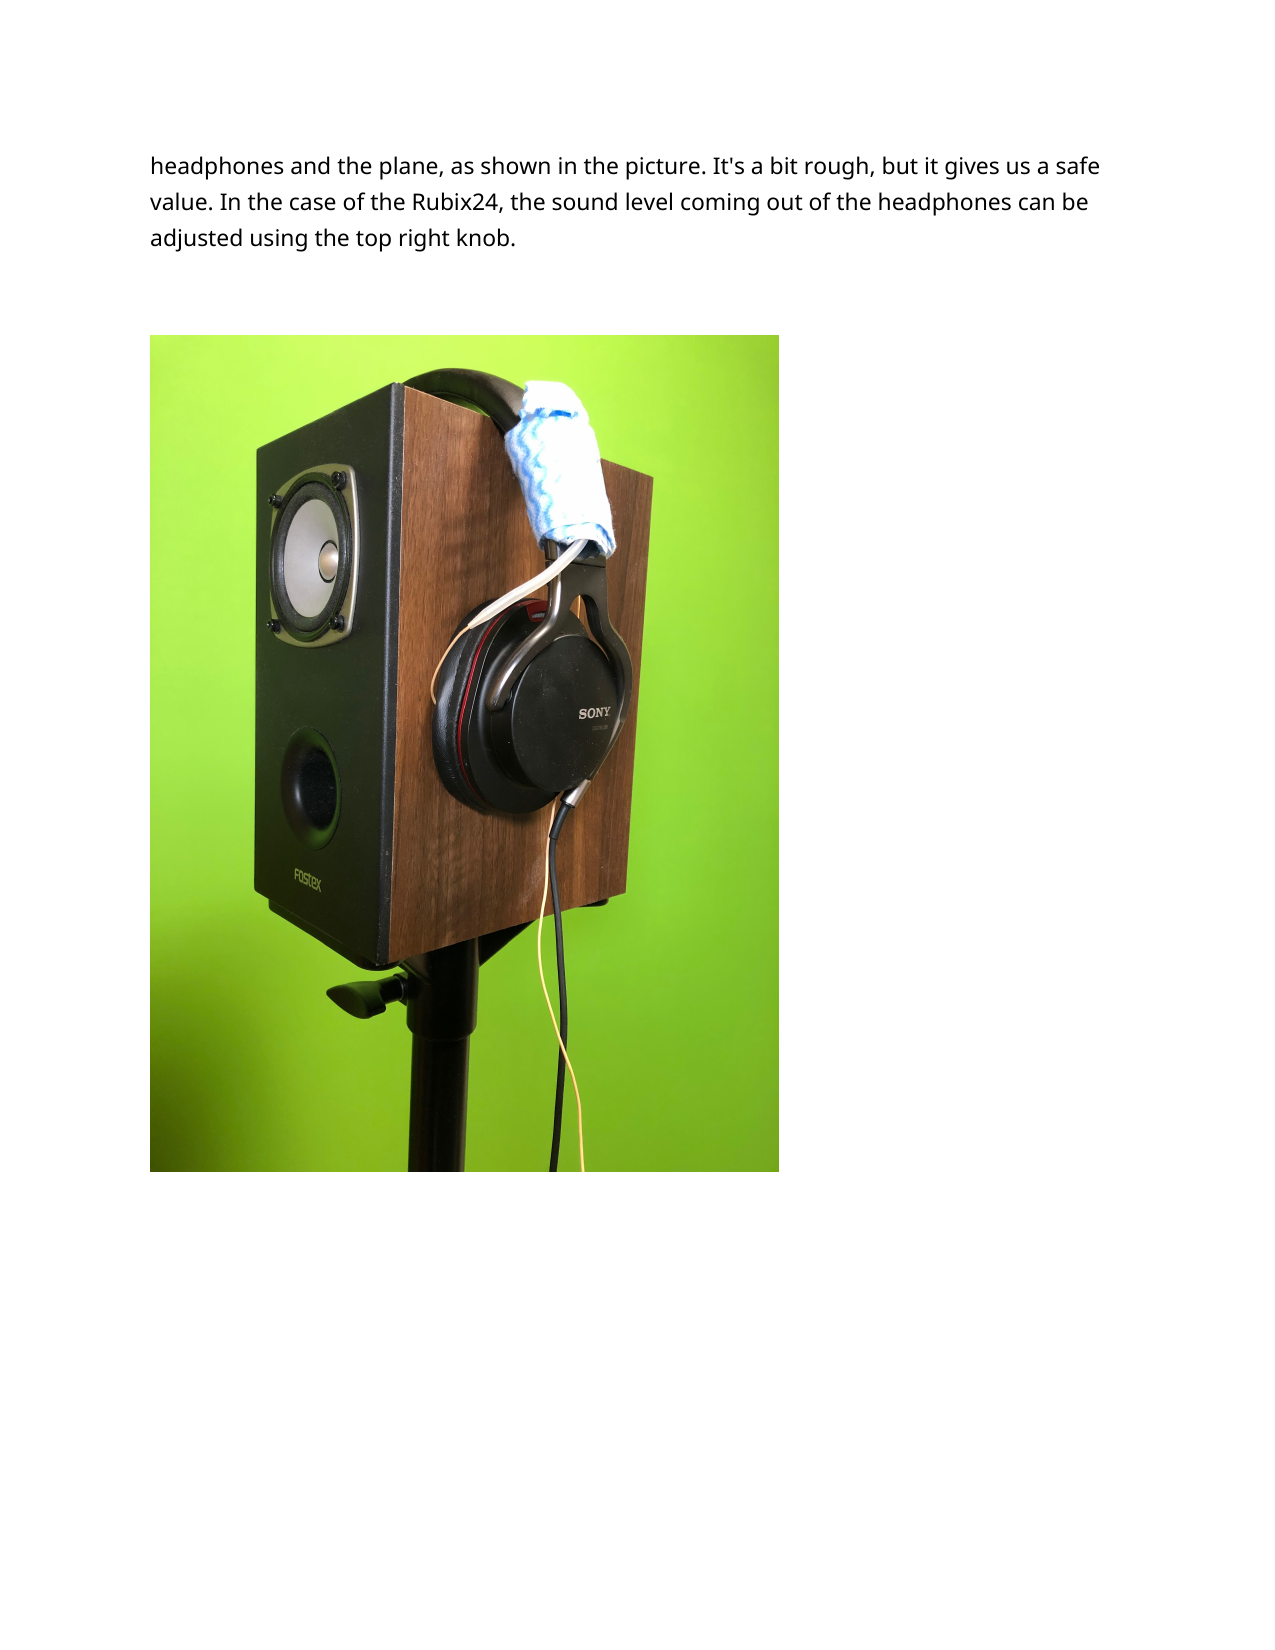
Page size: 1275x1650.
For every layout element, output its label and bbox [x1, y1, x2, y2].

picture [150, 335, 779, 1172]
text [150, 150, 1125, 253]
